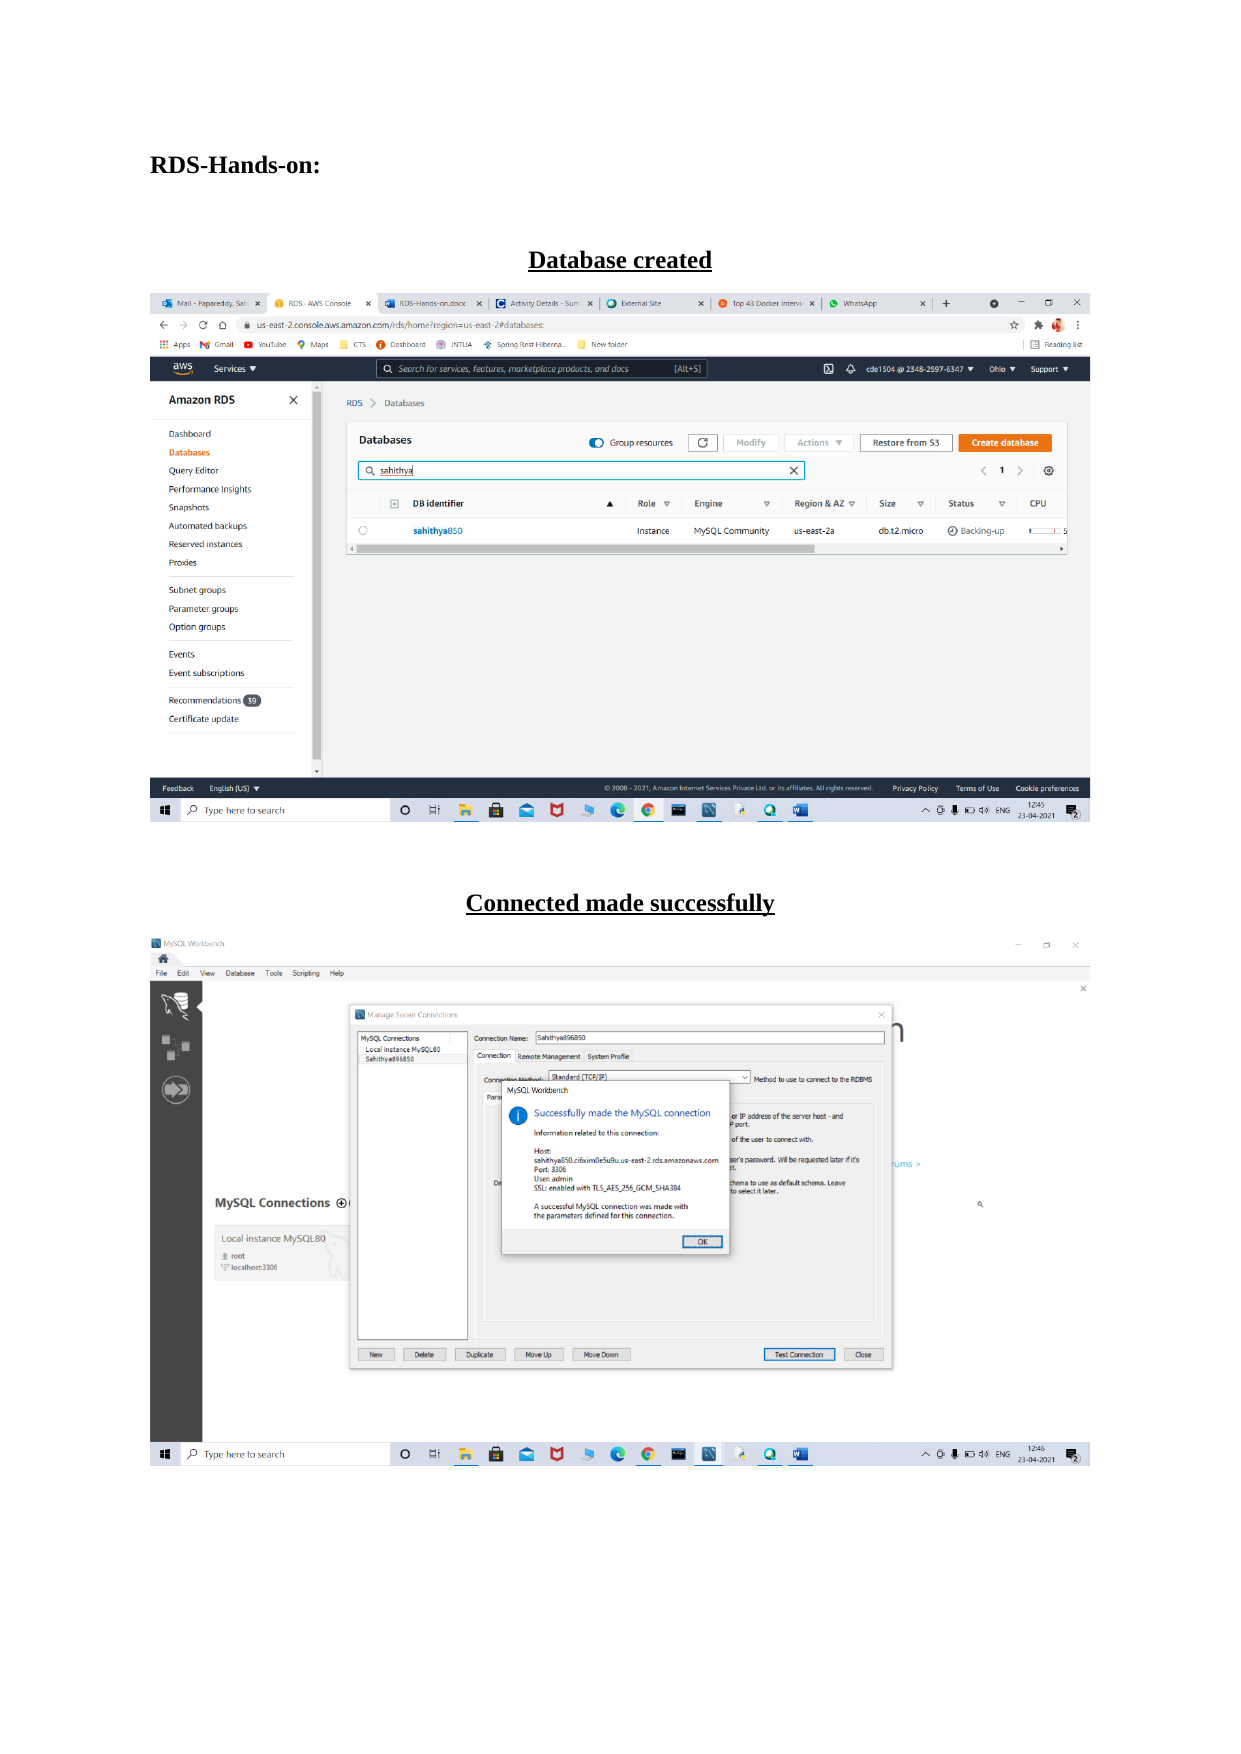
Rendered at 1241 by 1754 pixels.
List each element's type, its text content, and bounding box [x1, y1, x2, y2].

text Connected made successfully [150, 888, 1090, 917]
text Database created [150, 245, 1090, 274]
picture [150, 936, 1091, 1466]
text RDS-Hands-on: [150, 150, 1090, 179]
picture [150, 293, 1091, 822]
